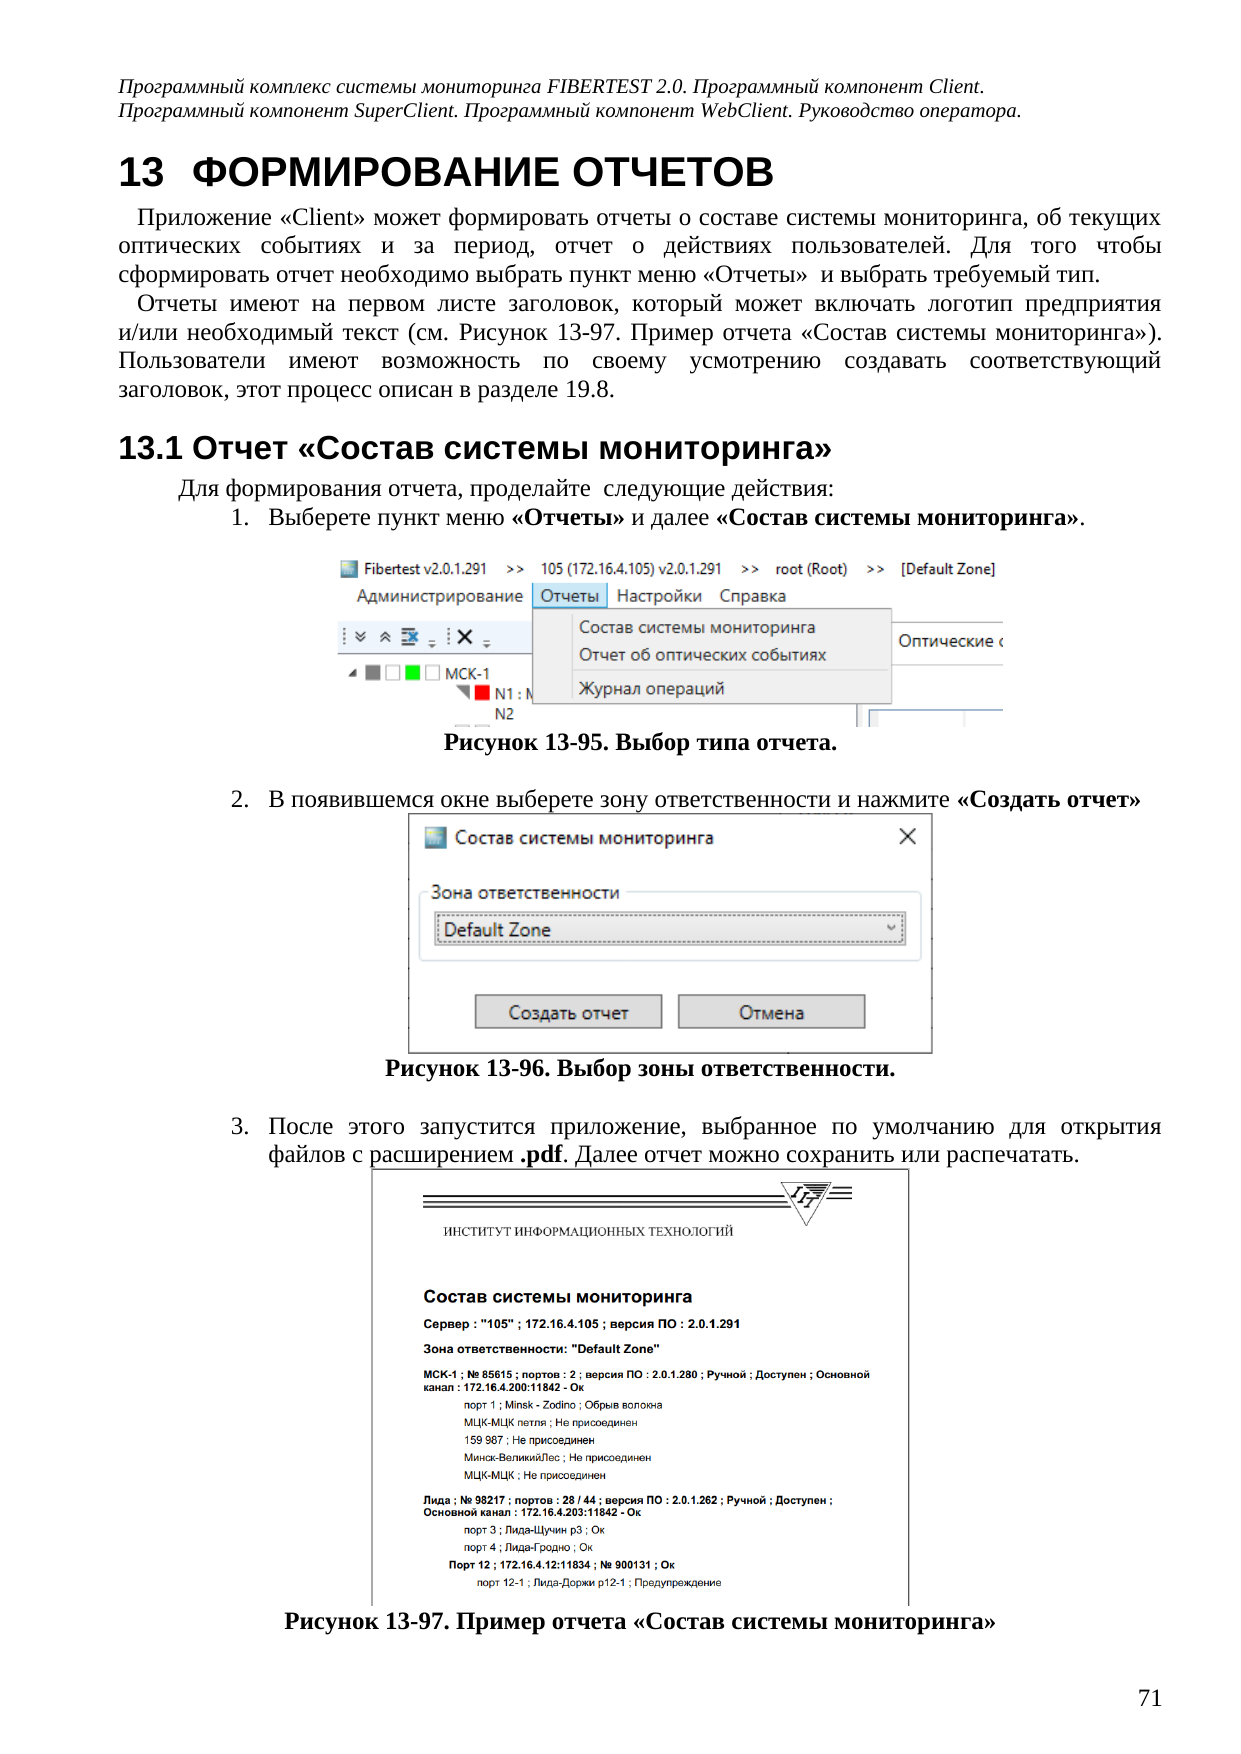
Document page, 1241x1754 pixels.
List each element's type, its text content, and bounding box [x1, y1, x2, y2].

list Выберете пункт меню «Отчеты» и далее «Состав системы мониторинга». [231, 502, 1162, 530]
text Для формирования отчета, проделайте следующие действия: [118, 473, 1162, 502]
subtitle Отчет «Состав системы мониторинга» [118, 428, 1162, 467]
list После этого запустится приложение, выбранное по умолчанию для открытия файлов с расширением .pdf. Далее отчет можно сохранить или распечатать. [231, 1111, 1162, 1168]
picture [371, 1168, 910, 1606]
list В появившемся окне выберете зону ответственности и нажмите «Создать отчет» [231, 784, 1162, 813]
picture [337, 559, 1003, 727]
subtitle Формирование отчетов [118, 148, 1162, 196]
picture [408, 813, 933, 1054]
text Приложение «Client» может формировать отчеты о составе системы мониторинга, об текущих оптических событиях и за период, отчет о действиях пользователей. Для того чтобы сформировать отчет необходимо выбрать пункт меню «Отчеты» и выбрать требуемый тип. [118, 202, 1162, 288]
